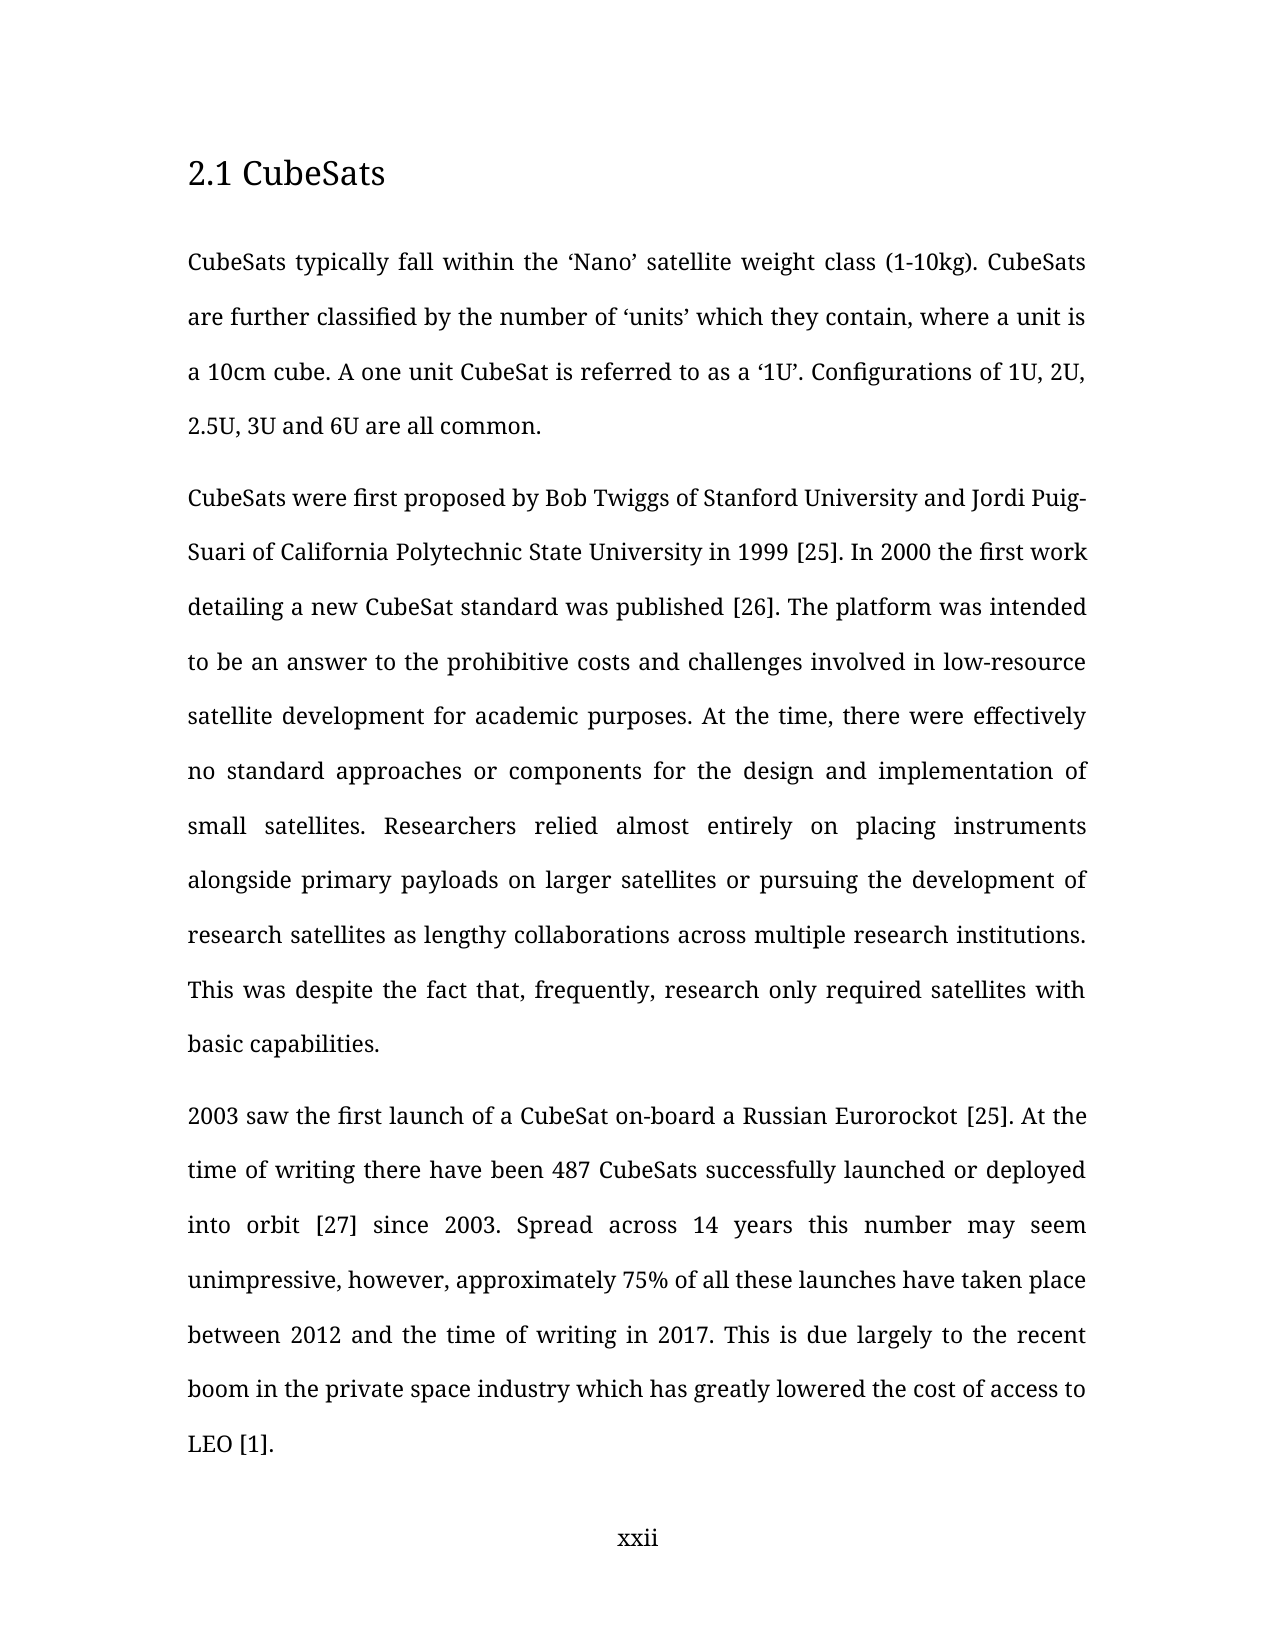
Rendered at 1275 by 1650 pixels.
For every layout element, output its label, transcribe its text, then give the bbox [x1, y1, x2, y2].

text 2003 saw the first launch of a CubeSat on-board a Russian Eurorockot [25]. At the time of writing there have been 487 CubeSats successfully launched or deployed into orbit [27] since 2003. Spread across 14 years this number may seem unimpressive, however, approximately 75% of all these launches have taken place between 2012 and the time of writing in 2017. This is due largely to the recent boom in the private space industry which has greatly lowered the cost of access to LEO [1]. [187, 1100, 1087, 1459]
text CubeSats were first proposed by Bob Twiggs of Stanford University and Jordi Puig-Suari of California Polytechnic State University in 1999 [25]. In 2000 the first work detailing a new CubeSat standard was published [26]. The platform was intended to be an answer to the prohibitive costs and challenges involved in low-resource satellite development for academic purposes. At the time, there were effectively no standard approaches or components for the design and implementation of small satellites. Researchers relied almost entirely on placing instruments alongside primary payloads on larger satellites or pursuing the development of research satellites as lengthy collaborations across multiple research institutions. This was despite the fact that, frequently, research only required satellites with basic capabilities. [187, 482, 1087, 1060]
subtitle CubeSats [187, 150, 1087, 195]
text CubeSats typically fall within the ‘Nano’ satellite weight class (1-10kg). CubeSats are further classified by the number of ‘units’ which they contain, where a unit is a 10cm cube. A one unit CubeSat is referred to as a ‘1U’. Configurations of 1U, 2U, 2.5U, 3U and 6U are all common. [187, 246, 1087, 441]
